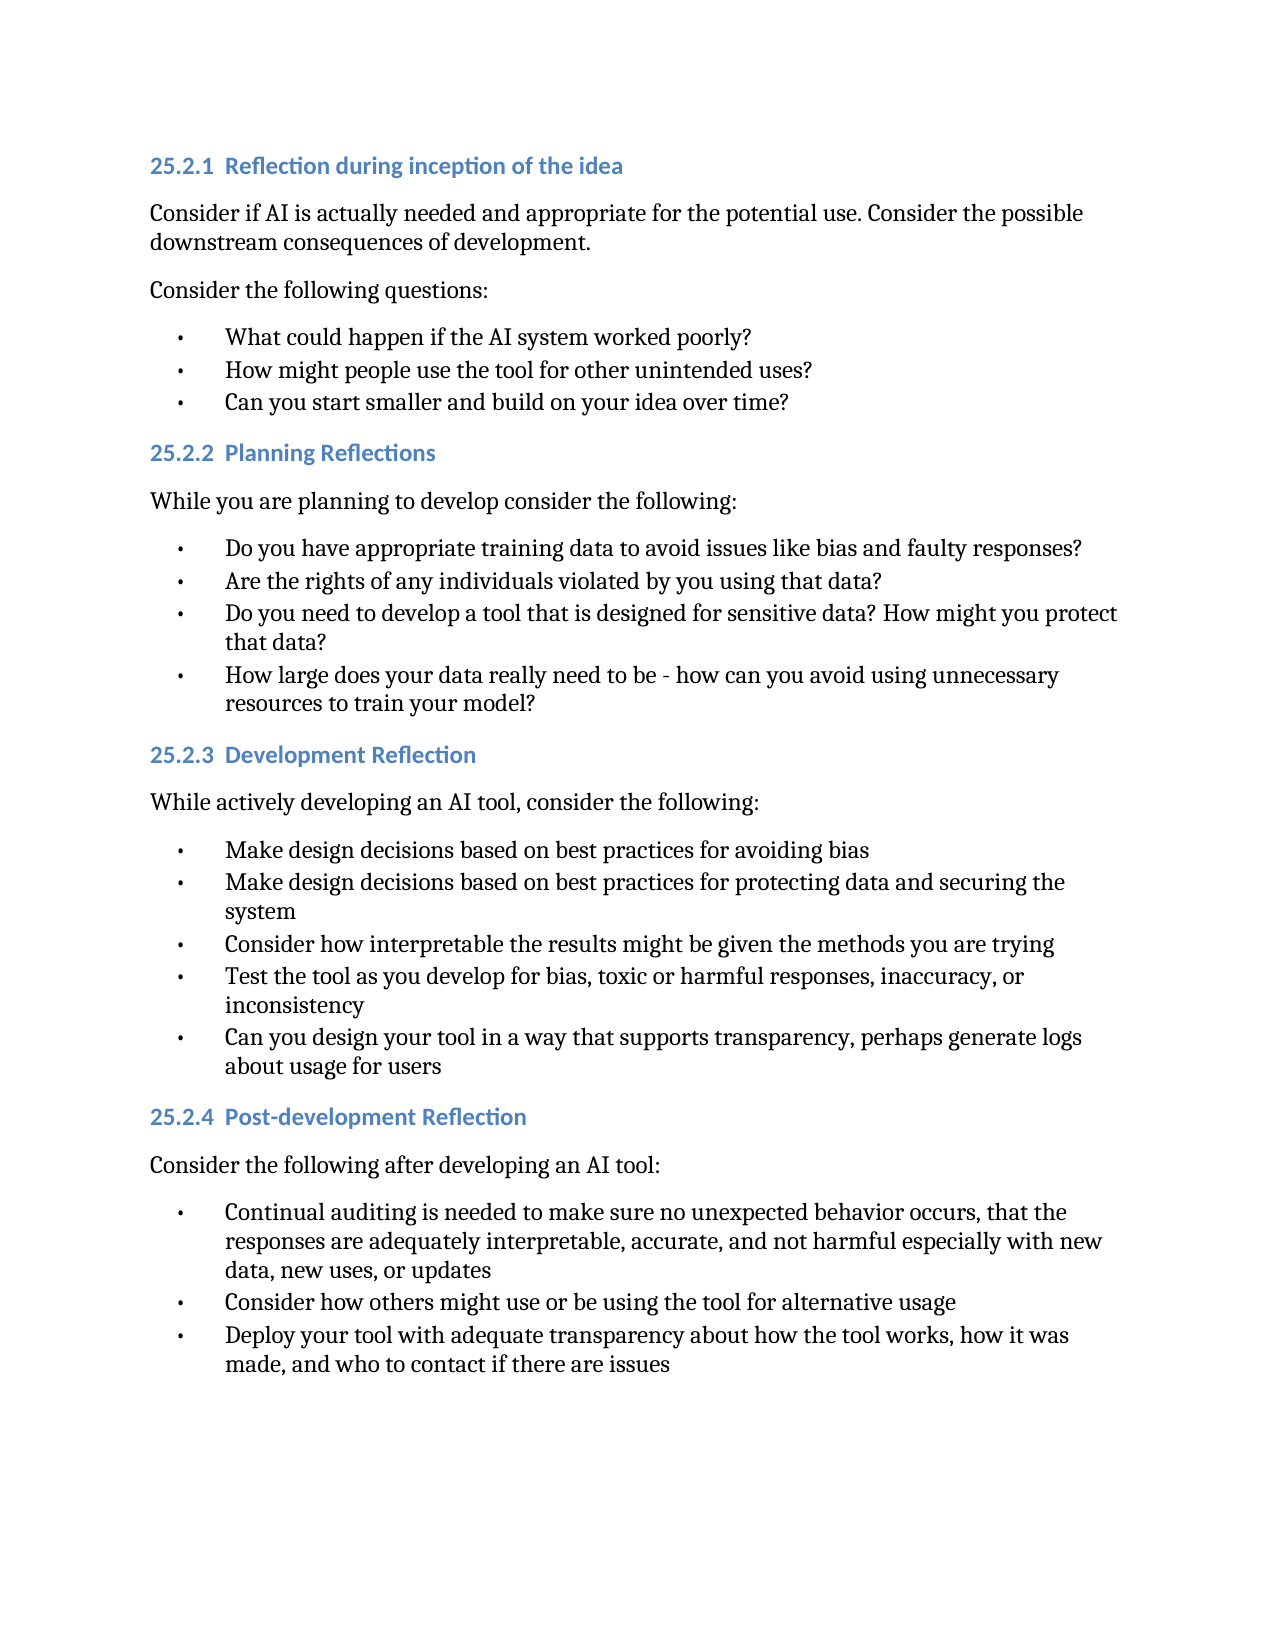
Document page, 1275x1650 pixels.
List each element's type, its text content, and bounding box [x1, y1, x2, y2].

list How might people use the tool for other unintended uses? [175, 356, 1125, 384]
subtitle 25.2.4 Post-development Reflection [150, 1102, 1125, 1132]
list Test the tool as you develop for bias, toxic or harmful responses, inaccuracy, or inconsistency [175, 962, 1125, 1019]
text Consider the following questions: [150, 276, 1125, 304]
subtitle 25.2.3 Development Reflection [150, 739, 1125, 769]
list Deploy your tool with adequate transparency about how the tool works, how it was made, and who to contact if there are issues [175, 1321, 1125, 1378]
list Consider how others might use or be using the tool for alternative usage [175, 1288, 1125, 1317]
list Can you start smaller and build on your idea over time? [175, 388, 1125, 417]
list Make design decisions based on best practices for protecting data and securing the system [175, 868, 1125, 926]
list Are the rights of any individuals violated by you using that data? [175, 567, 1125, 596]
list Continual auditing is needed to make sure no unexpected behavior occurs, that the responses are adequately interpretable, accurate, and not harmful especially with new data, new uses, or updates [175, 1198, 1125, 1284]
list Do you have appropriate training data to avoid issues like bias and faulty responses? [175, 534, 1125, 563]
text Consider if AI is actually needed and appropriate for the potential use. Consider the possible downstream consequences of development. [150, 199, 1125, 257]
text Consider the following after developing an AI tool: [150, 1151, 1125, 1179]
list Consider how interpretable the results might be given the methods you are trying [175, 929, 1125, 958]
list Do you need to develop a tool that is designed for sensitive data? How might you protect that data? [175, 599, 1125, 657]
text While actively developing an AI tool, consider the following: [150, 788, 1125, 817]
text While you are planning to develop consider the following: [150, 487, 1125, 516]
list Make design decisions based on best practices for avoiding bias [175, 836, 1125, 864]
list Can you design your tool in a way that supports transparency, perhaps generate logs about usage for users [175, 1023, 1125, 1081]
subtitle 25.2.1 Reflection during inception of the idea [150, 150, 1125, 181]
list What could happen if the AI system worked poorly? [175, 323, 1125, 352]
list How large does your data really need to be - how can you avoid using unnecessary resources to train your model? [175, 661, 1125, 718]
subtitle 25.2.2 Planning Reflections [150, 438, 1125, 468]
